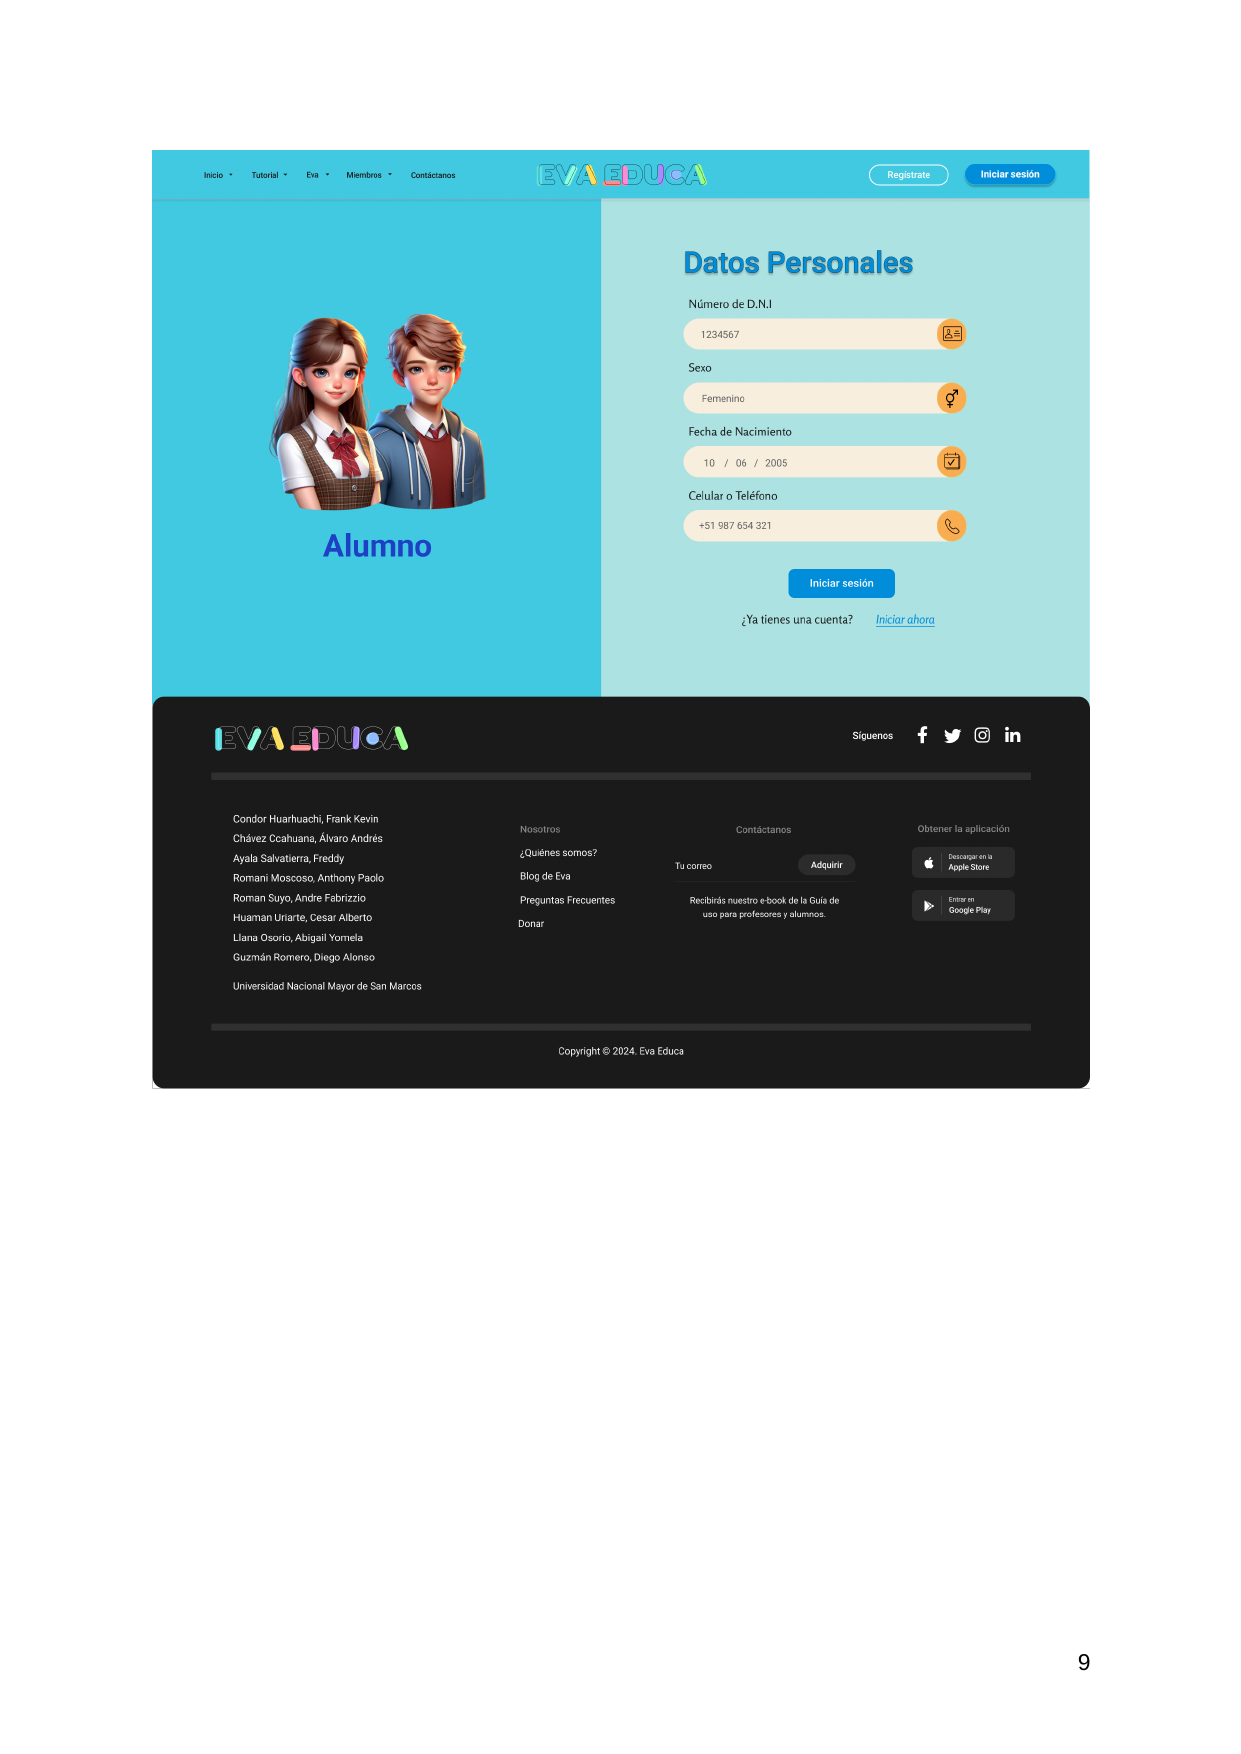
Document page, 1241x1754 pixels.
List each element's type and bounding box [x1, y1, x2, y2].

picture [150, 150, 1091, 1090]
